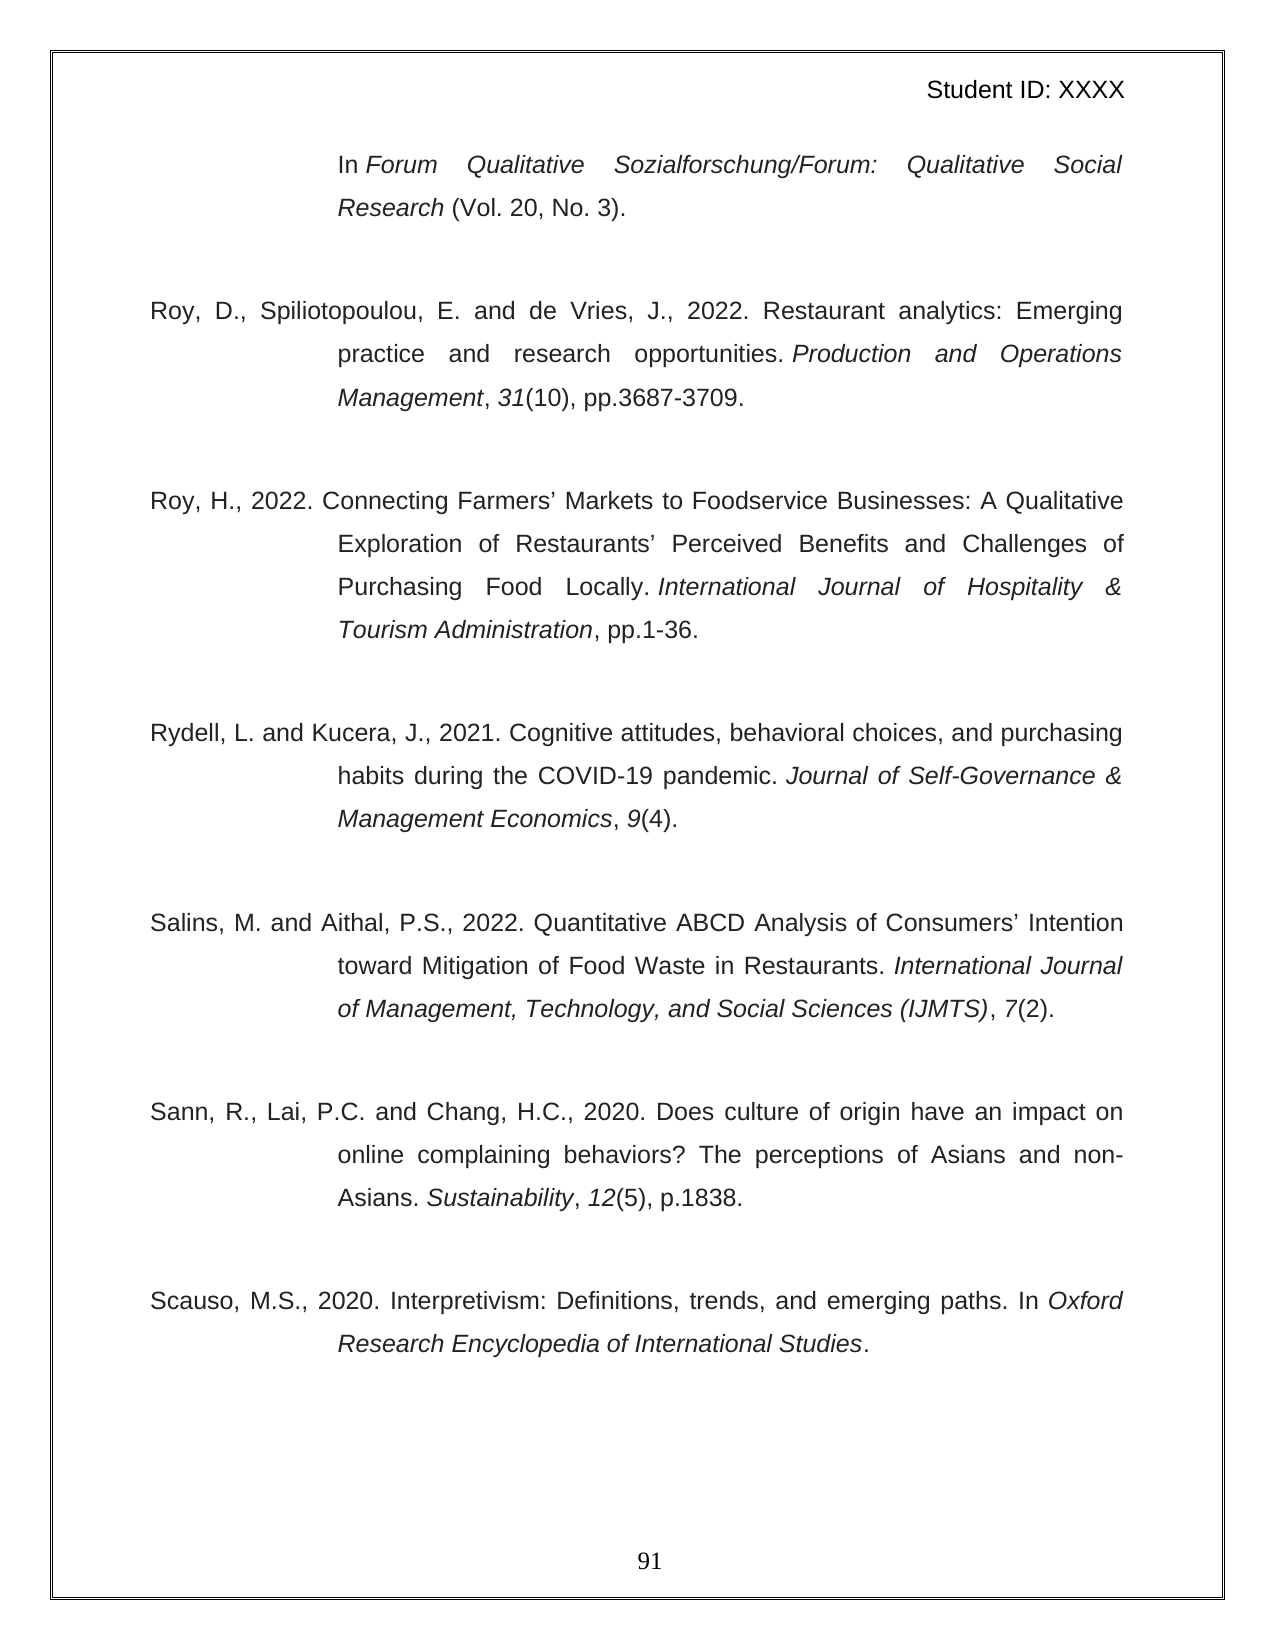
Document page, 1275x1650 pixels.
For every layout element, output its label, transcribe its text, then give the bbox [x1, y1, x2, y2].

text Rydell, L. and Kucera, J., 2021. Cognitive attitudes, behavioral choices, and purchasing habits during the COVID-19 pandemic. Journal of Self-Governance & Management Economics, 9(4). [150, 747, 1125, 833]
text Roy, D., Spiliotopoulou, E. and de Vries, J., 2022. Restaurant analytics: Emerging practice and research opportunities. Production and Operations Management, 31(10), pp.3687-3709. [150, 325, 1125, 411]
text Scauso, M.S., 2020. Interpretivism: Definitions, trends, and emerging paths. In Oxford Research Encyclopedia of International Studies. [150, 1286, 1125, 1358]
text Salins, M. and Aithal, P.S., 2022. Quantitative ABCD Analysis of Consumers’ Intention toward Mitigation of Food Waste in Restaurants. International Journal of Management, Technology, and Social Sciences (IJMTS), 7(2). [150, 936, 1125, 1022]
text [150, 150, 1125, 222]
text Roy, H., 2022. Connecting Farmers’ Markets to Foodservice Businesses: A Qualitative Exploration of Restaurants’ Perceived Benefits and Challenges of Purchasing Food Locally. International Journal of Hospitality & Tourism Administration, pp.1-36. [150, 514, 1125, 644]
text Sann, R., Lai, P.C. and Chang, H.C., 2020. Does culture of origin have an impact on online complaining behaviors? The perceptions of Asians and non-Asians. Sustainability, 12(5), p.1838. [150, 1126, 1125, 1212]
